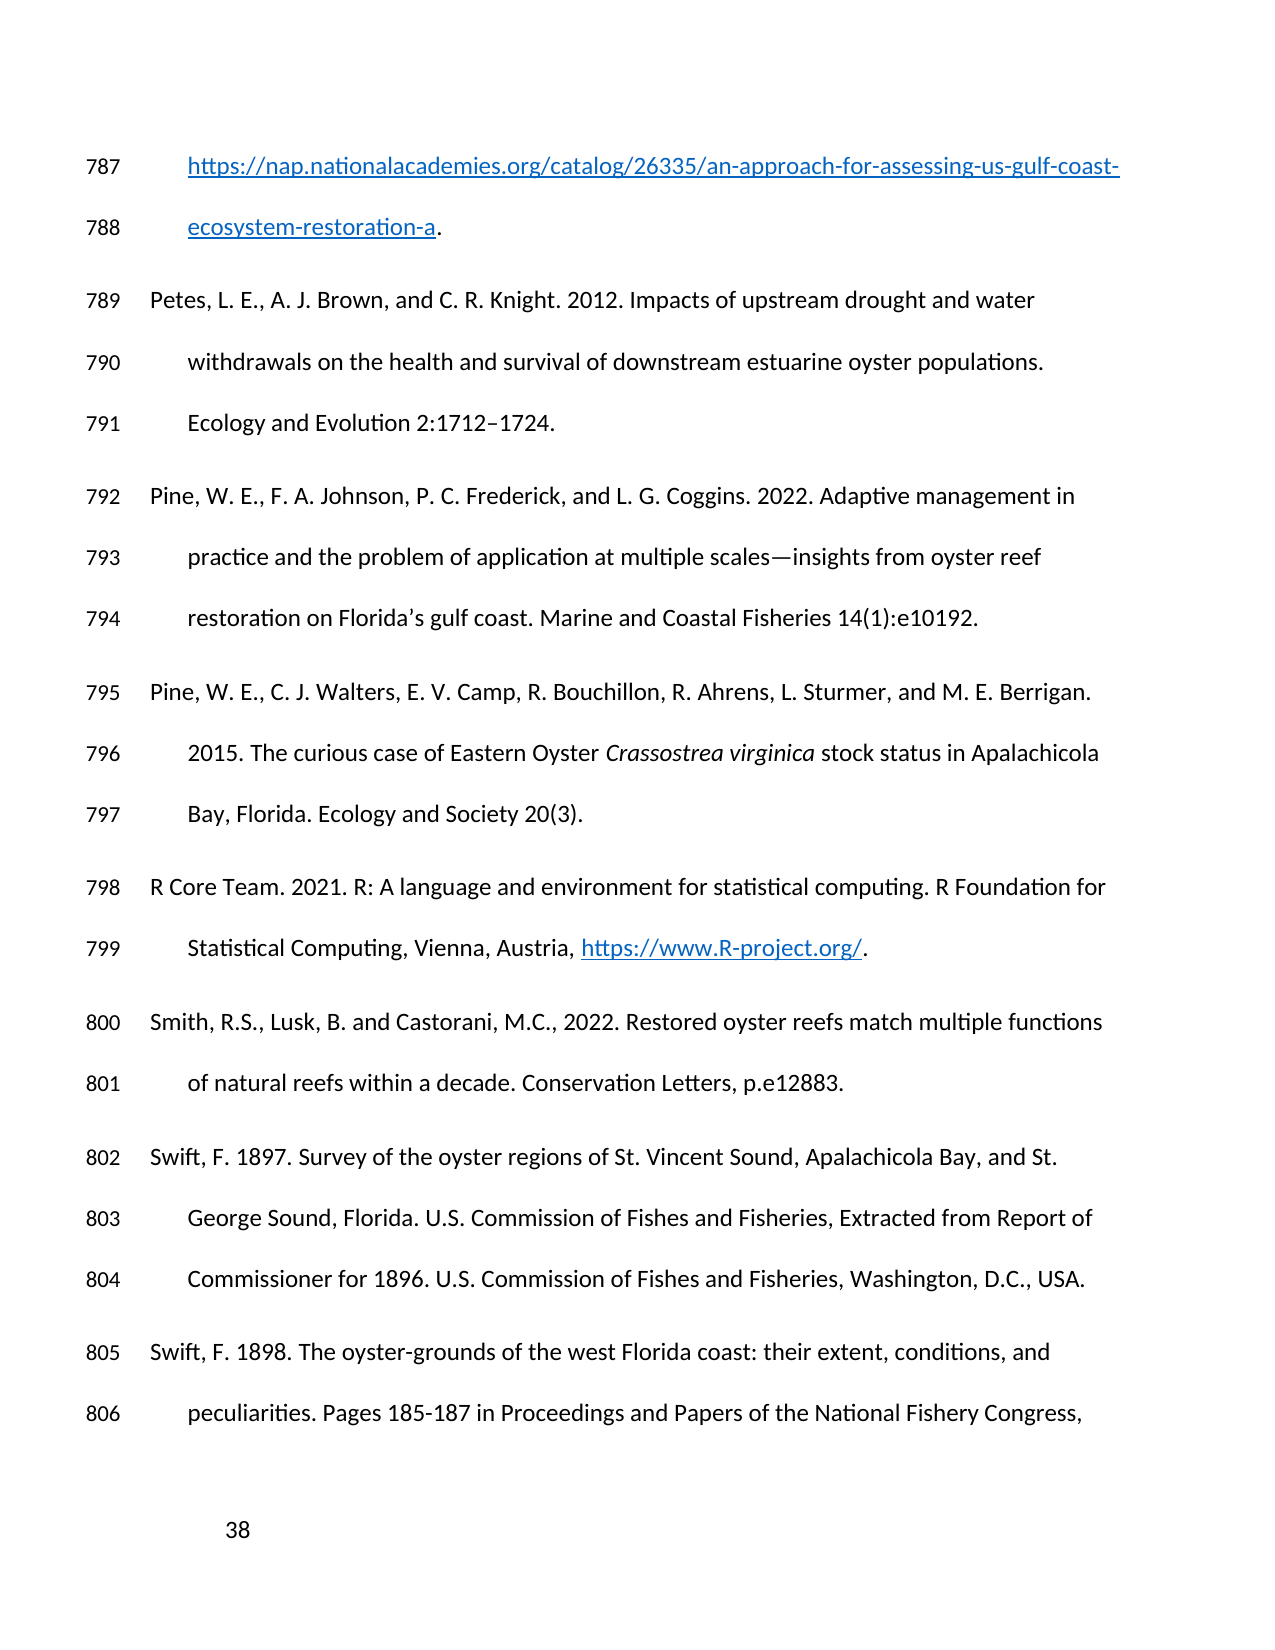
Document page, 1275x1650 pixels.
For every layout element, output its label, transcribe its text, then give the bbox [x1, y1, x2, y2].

text Pine, W. E., F. A. Johnson, P. C. Frederick, and L. G. Coggins. 2022. Adaptive management in practice and the problem of application at multiple scales—insights from oyster reef restoration on Florida’s gulf coast. Marine and Coastal Fisheries 14(1):e10192. [150, 480, 1125, 633]
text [150, 1336, 1125, 1428]
text Smith, R.S., Lusk, B. and Castorani, M.C., 2022. Restored oyster reefs match multiple functions of natural reefs within a decade. Conservation Letters, p.e12883. [150, 1006, 1125, 1098]
text Pine, W. E., C. J. Walters, E. V. Camp, R. Bouchillon, R. Ahrens, L. Sturmer, and M. E. Berrigan. 2015. The curious case of Eastern Oyster Crassostrea virginica stock status in Apalachicola Bay, Florida. Ecology and Society 20(3). [150, 676, 1125, 828]
text Swift, F. 1897. Survey of the oyster regions of St. Vincent Sound, Apalachicola Bay, and St. George Sound, Florida. U.S. Commission of Fishes and Fisheries, Extracted from Report of Commissioner for 1896. U.S. Commission of Fishes and Fisheries, Washington, D.C., USA. [150, 1141, 1125, 1293]
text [150, 150, 1125, 242]
text Petes, L. E., A. J. Brown, and C. R. Knight. 2012. Impacts of upstream drought and water withdrawals on the health and survival of downstream estuarine oyster populations. Ecology and Evolution 2:1712–1724. [150, 284, 1125, 437]
text R Core Team. 2021. R: A language and environment for statistical computing. R Foundation for Statistical Computing, Vienna, Austria, https://www.R-project.org/. [150, 871, 1125, 963]
